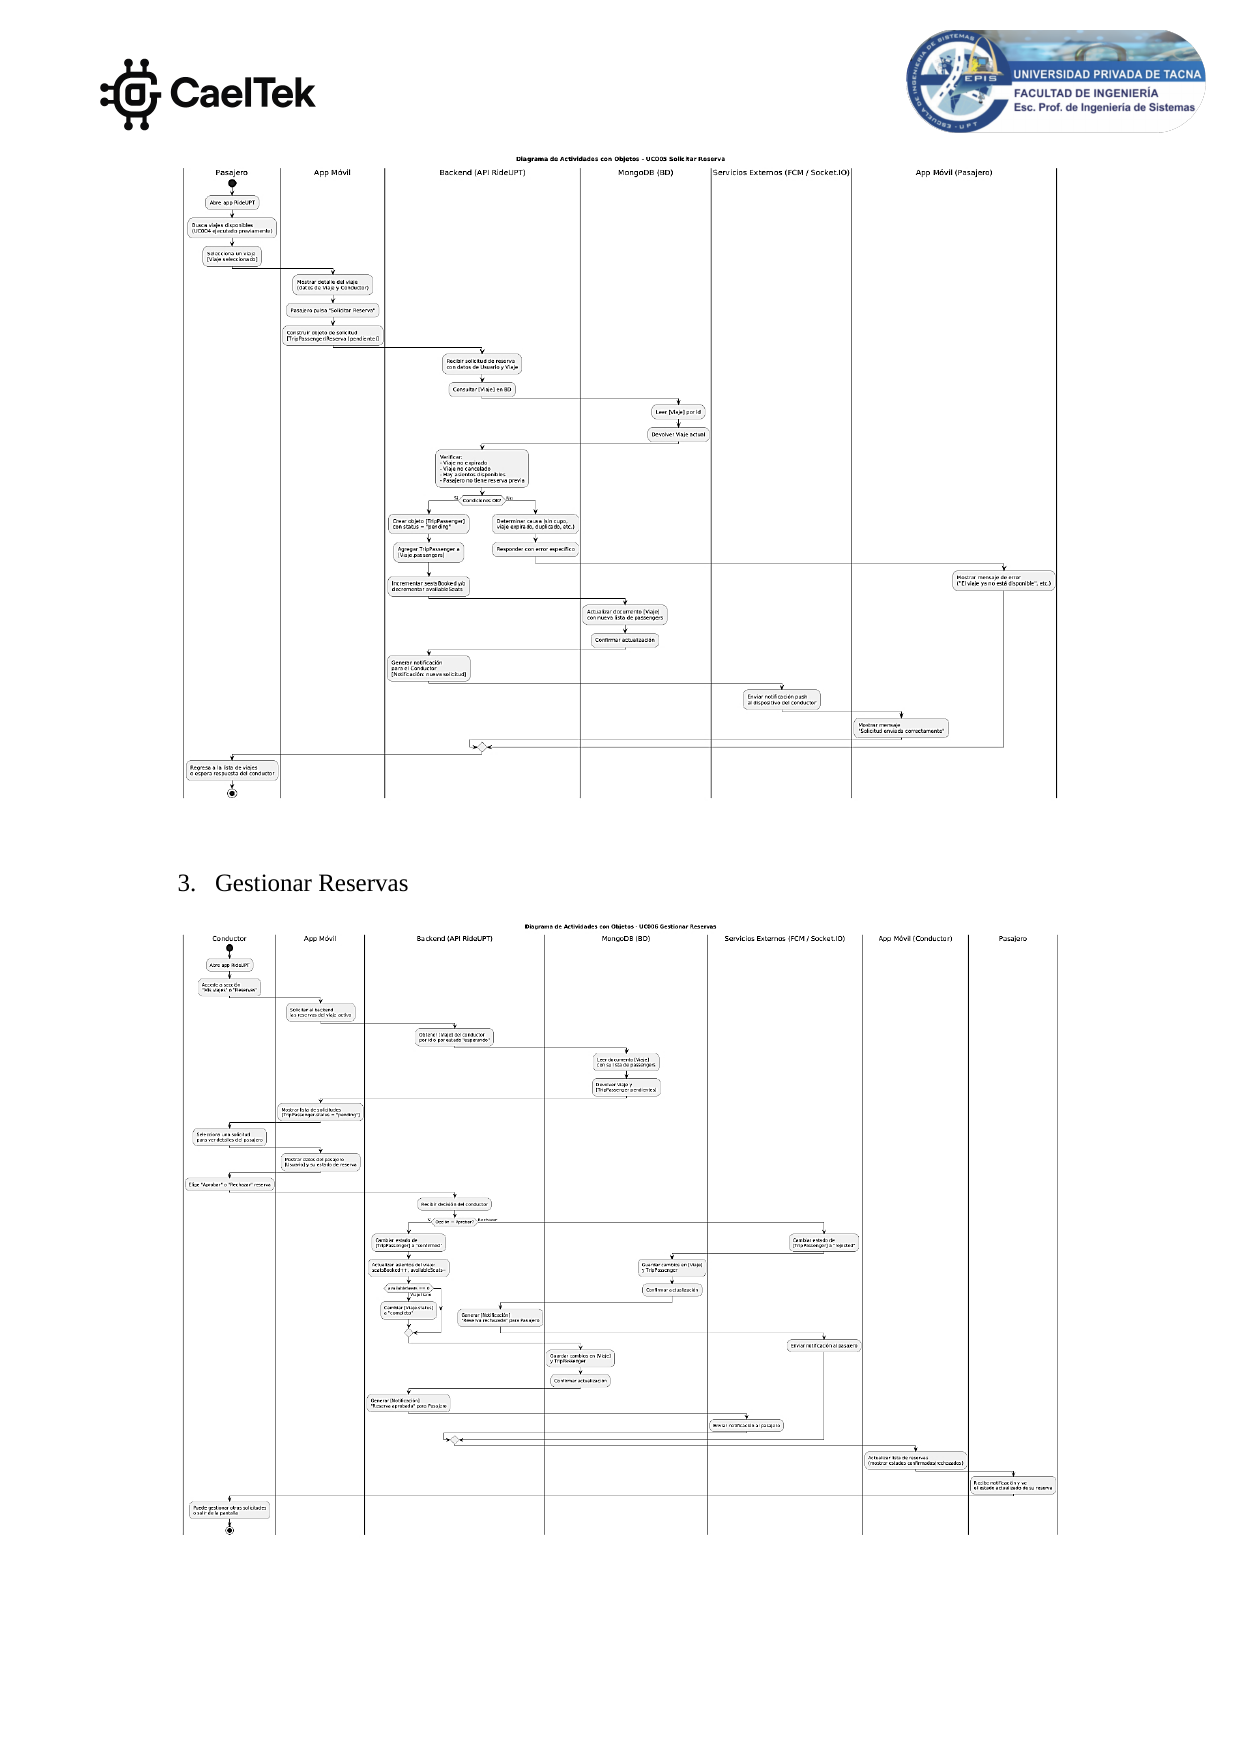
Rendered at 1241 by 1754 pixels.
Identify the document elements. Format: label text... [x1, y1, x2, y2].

picture [79, 42, 1064, 802]
list Gestionar Reservas [177, 868, 1063, 897]
picture [177, 916, 1064, 1538]
picture [906, 30, 1206, 133]
